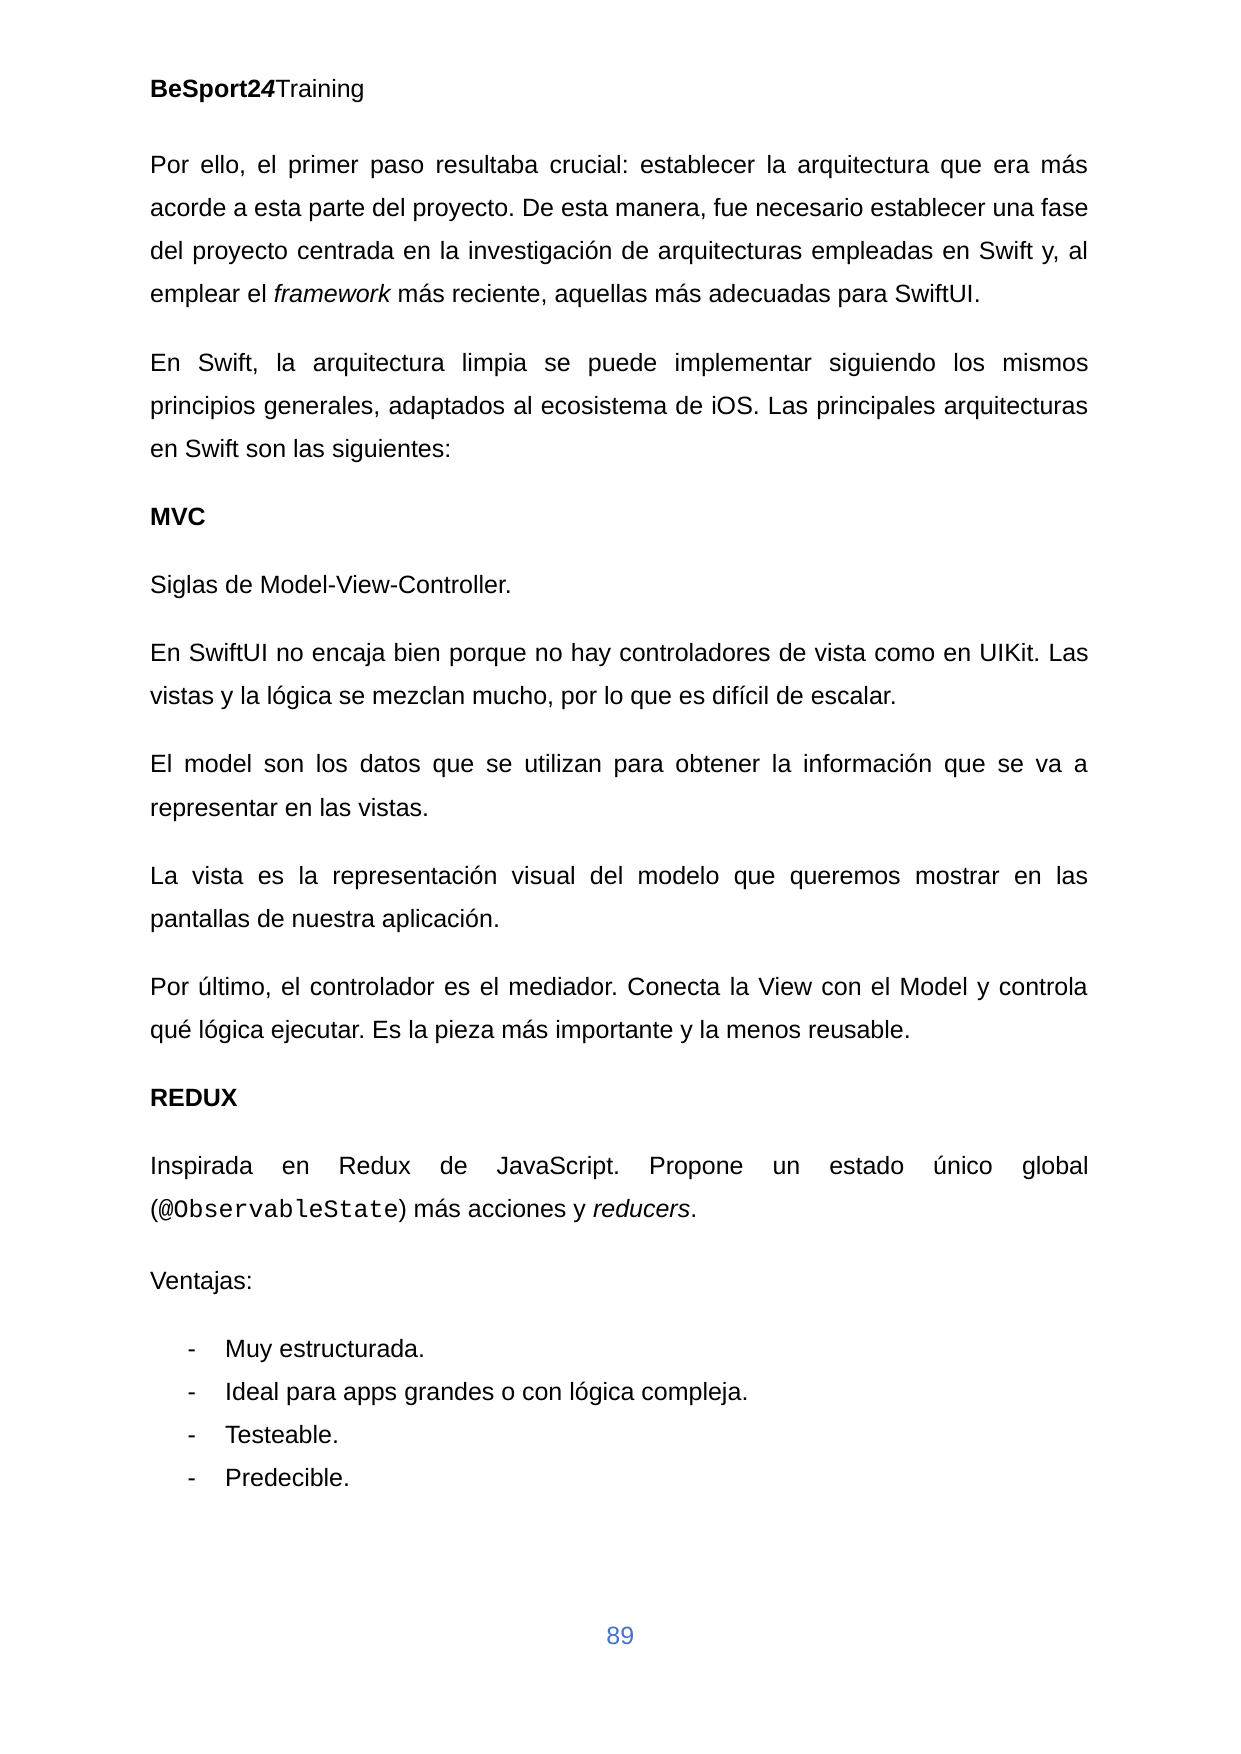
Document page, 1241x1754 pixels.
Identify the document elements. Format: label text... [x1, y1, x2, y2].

list Ideal para apps grandes o con lógica compleja. [187, 1377, 1090, 1406]
text Por último, el controlador es el mediador. Conecta la View con el Model y controla qué lógica ejecutar. Es la pieza más importante y la menos reusable. [150, 972, 1090, 1044]
list Testeable. [187, 1420, 1090, 1449]
text Ventajas: [150, 1266, 1090, 1294]
text En SwiftUI no encaja bien porque no hay controladores de vista como en UIKit. Las vistas y la lógica se mezclan mucho, por lo que es difícil de escalar. [150, 638, 1090, 710]
text REDUX [150, 1083, 1090, 1112]
text Inspirada en Redux de JavaScript. Propone un estado único global (@ObservableState) más acciones y reducers. [150, 1151, 1090, 1225]
list Predecible. [187, 1463, 1090, 1492]
text En Swift, la arquitectura limpia se puede implementar siguiendo los mismos principios generales, adaptados al ecosistema de iOS. Las principales arquitecturas en Swift son las siguientes: [150, 347, 1090, 462]
text MVC [150, 502, 1090, 531]
text Por ello, el primer paso resultaba crucial: establecer la arquitectura que era más acorde a esta parte del proyecto. De esta manera, fue necesario establecer una fase del proyecto centrada en la investigación de arquitecturas empleadas en Swift y, al emplear el framework más reciente, aquellas más adecuadas para SwiftUI. [150, 150, 1090, 308]
text El model son los datos que se utilizan para obtener la información que se va a representar en las vistas. [150, 749, 1090, 821]
list Muy estructurada. [187, 1334, 1090, 1363]
text La vista es la representación visual del modelo que queremos mostrar en las pantallas de nuestra aplicación. [150, 861, 1090, 932]
text Siglas de Model-View-Controller. [150, 570, 1090, 599]
